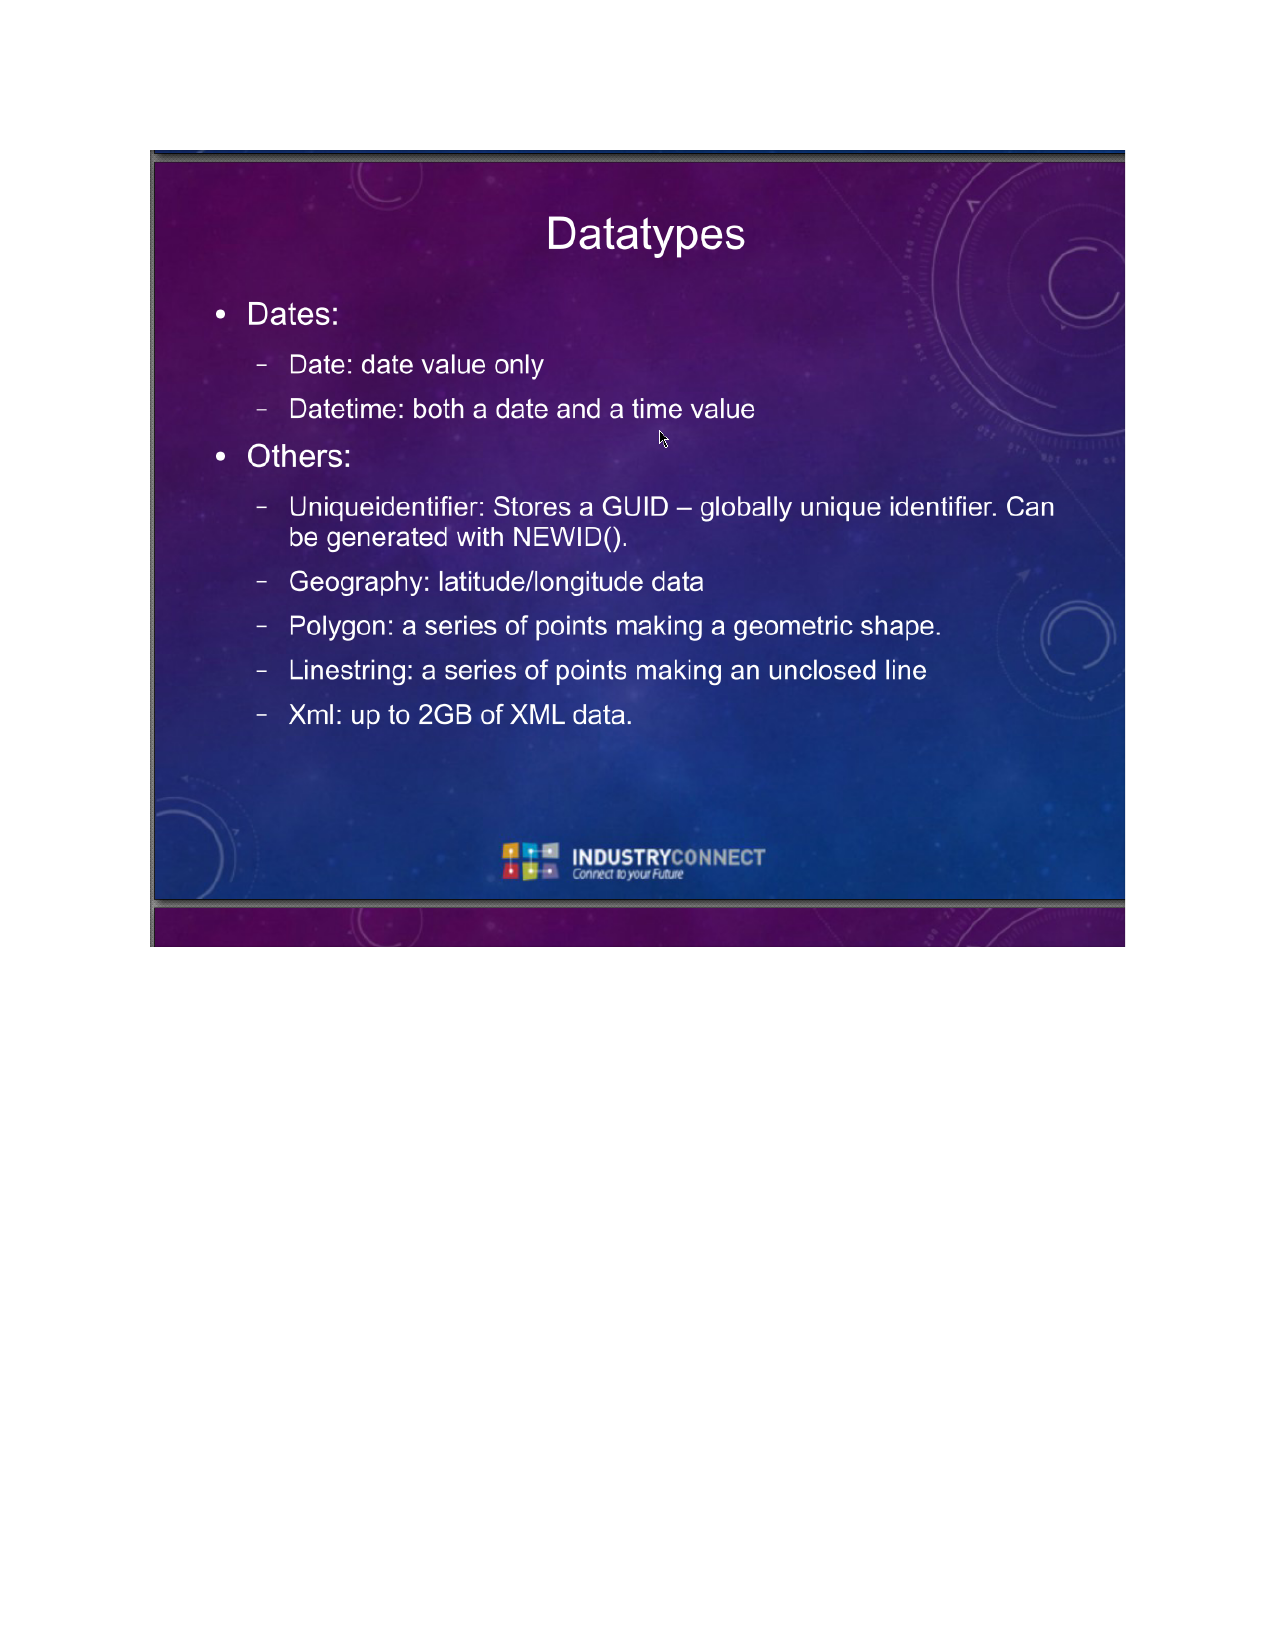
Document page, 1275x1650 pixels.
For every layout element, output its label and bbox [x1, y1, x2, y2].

picture [150, 150, 1125, 947]
